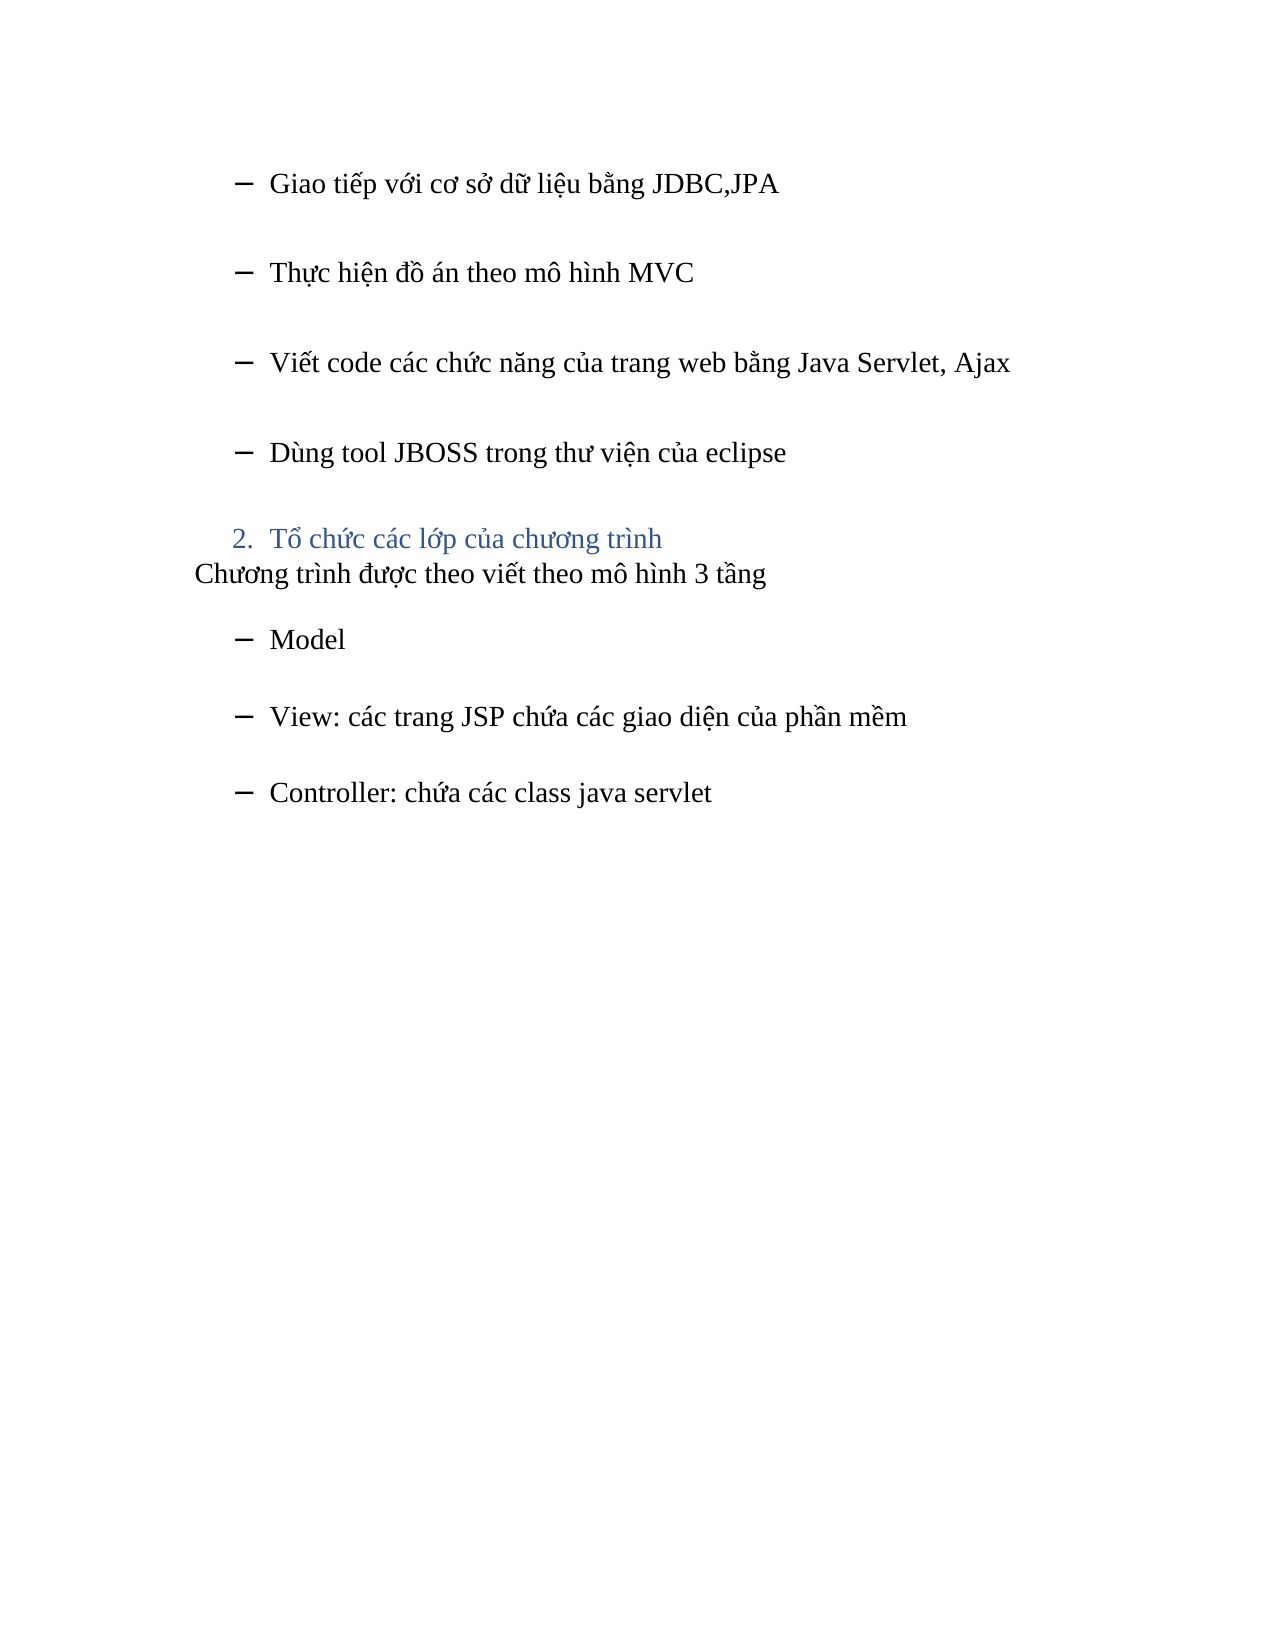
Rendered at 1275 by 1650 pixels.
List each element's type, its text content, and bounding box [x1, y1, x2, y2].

list Giao tiếp với cơ sở dữ liệu bằng JDBC,JPA [232, 150, 1125, 210]
list Dùng tool JBOSS trong thư viện của eclipse [232, 419, 1125, 479]
text Chương trình được theo viết theo mô hình 3 tầng [194, 556, 1125, 590]
list Viết code các chức năng của trang web bằng Java Servlet, Ajax [232, 329, 1125, 389]
list Model [232, 607, 1125, 666]
subtitle Tổ chức các lớp của chương trình [232, 521, 1125, 555]
list Controller: chứa các class java servlet [232, 759, 1125, 819]
list View: các trang JSP chứa các giao diện của phần mềm [232, 683, 1125, 743]
list Thực hiện đồ án theo mô hình MVC [232, 240, 1125, 299]
